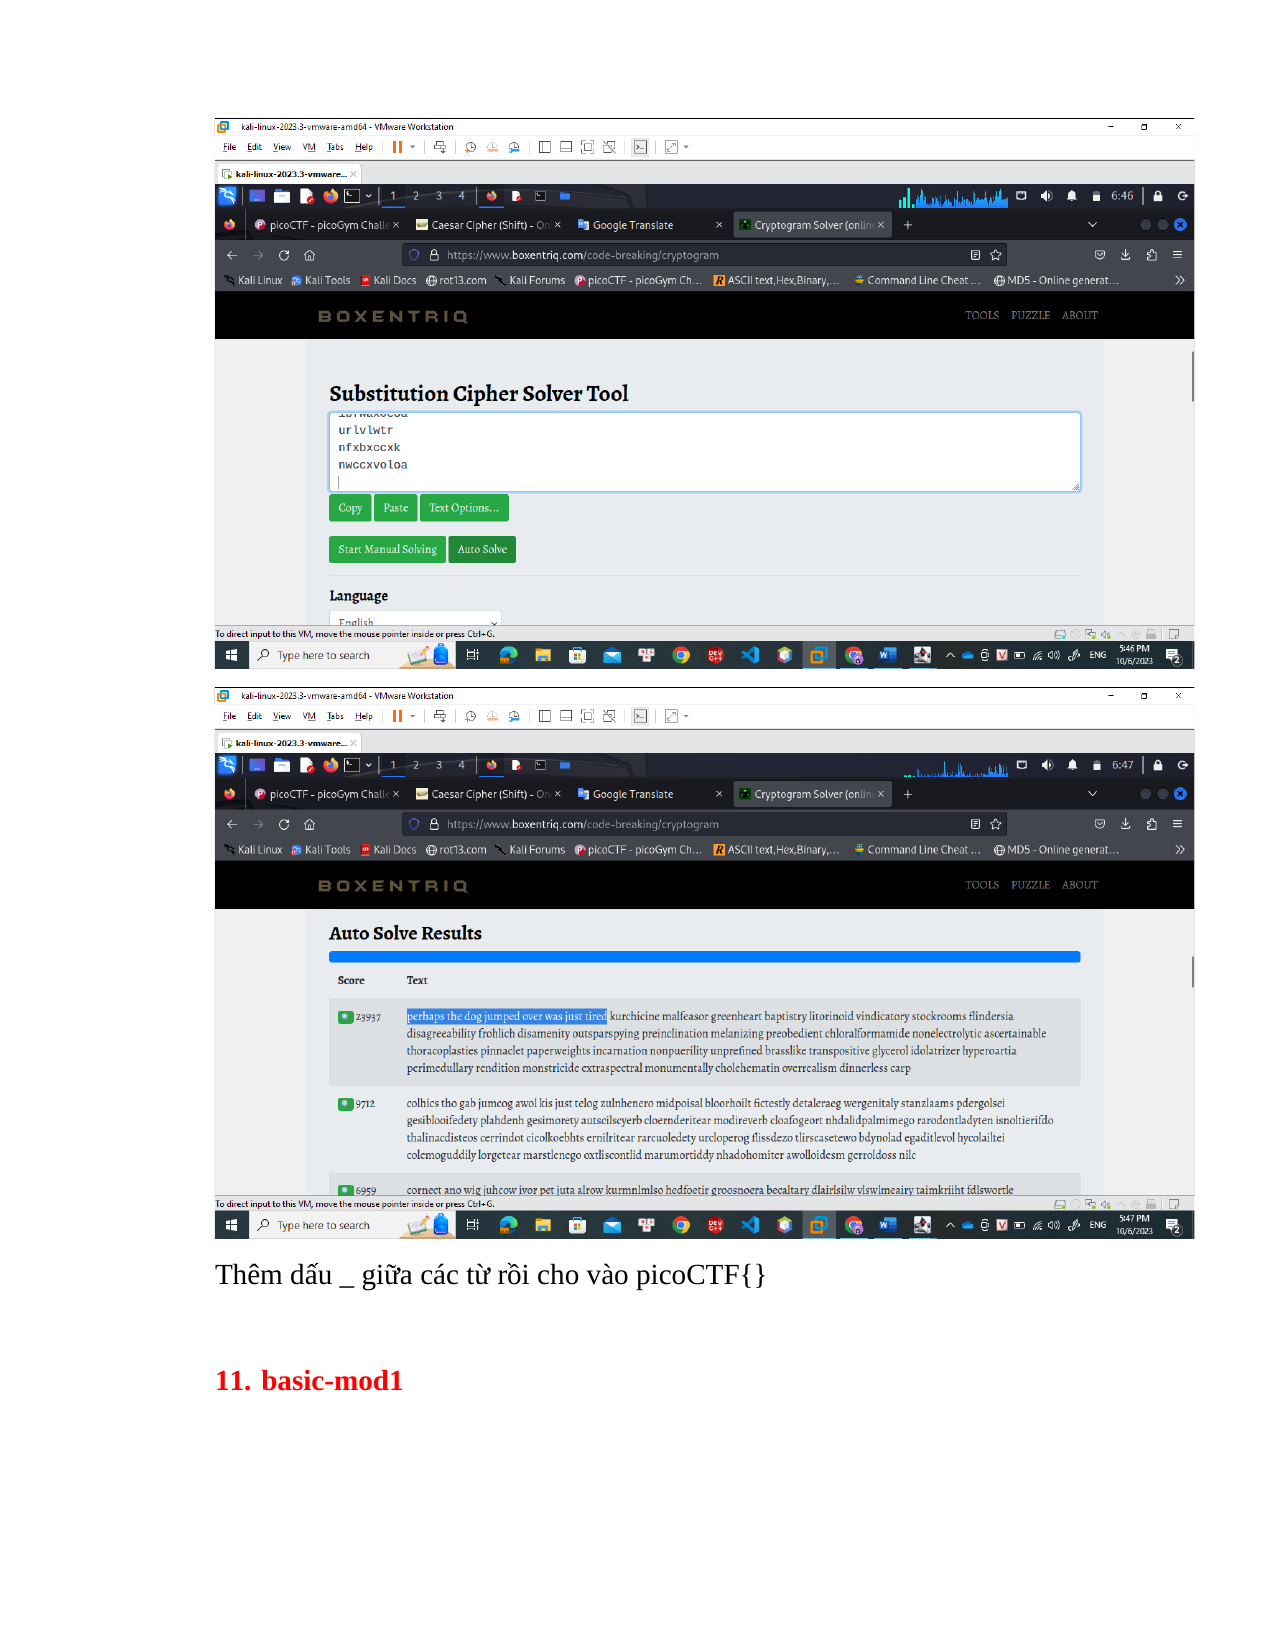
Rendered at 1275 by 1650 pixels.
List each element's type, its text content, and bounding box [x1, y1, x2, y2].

text Thêm dấu _ giữa các từ rồi cho vào picoCTF{} [215, 1257, 1157, 1291]
list basic-mod1 [215, 1363, 1157, 1397]
picture [214, 118, 1195, 669]
picture [214, 687, 1195, 1239]
